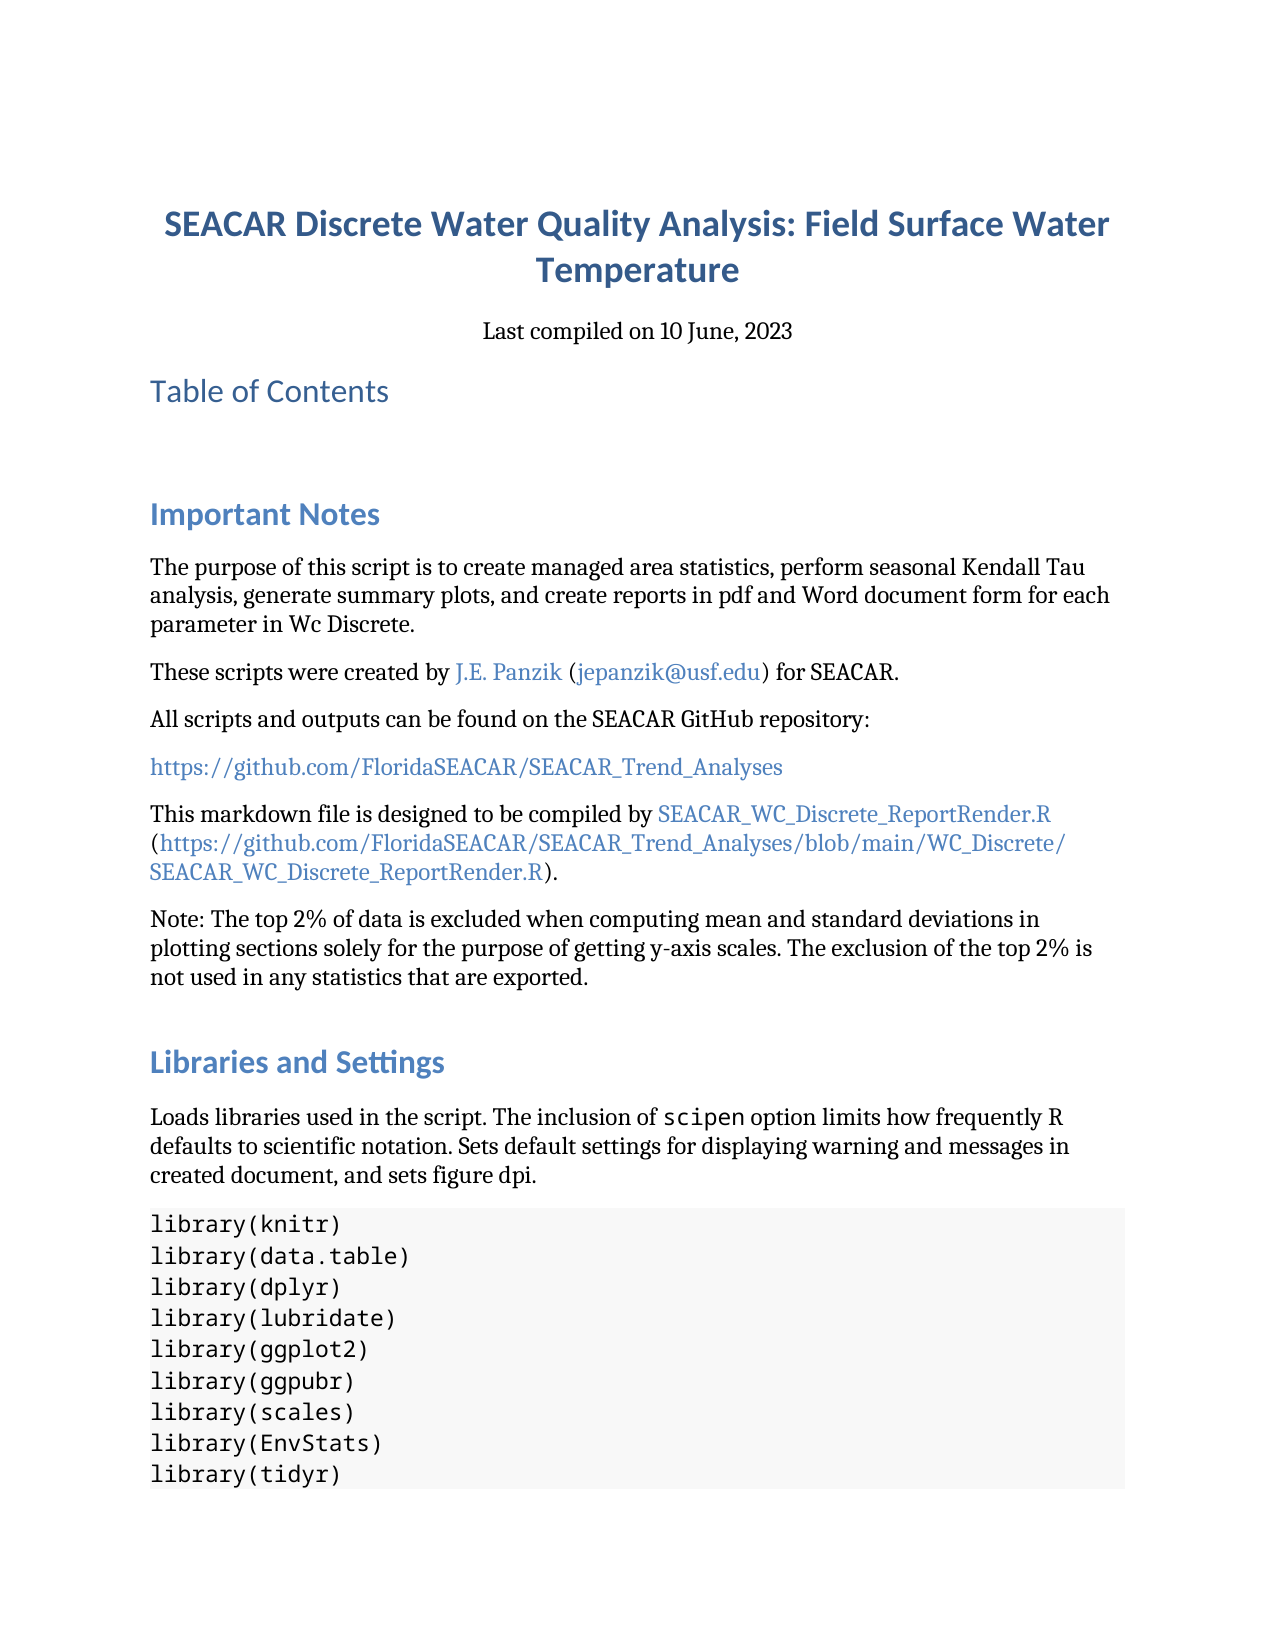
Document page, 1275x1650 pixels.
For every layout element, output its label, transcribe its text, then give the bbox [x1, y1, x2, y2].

text This markdown file is designed to be compiled by SEACAR_WC_Discrete_ReportRender.R (https://github.com/FloridaSEACAR/SEACAR_Trend_Analyses/blob/main/WC_Discrete/SEACAR_WC_Discrete_ReportRender.R). [150, 800, 1125, 886]
text https://github.com/FloridaSEACAR/SEACAR_Trend_Analyses [150, 753, 1125, 781]
text The purpose of this script is to create managed area statistics, perform seasonal Kendall Tau analysis, generate summary plots, and create reports in pdf and Word document form for each parameter in Wc Discrete. [150, 553, 1125, 639]
text Note: The top 2% of data is excluded when computing mean and standard deviations in plotting sections solely for the purpose of getting y-axis scales. The exclusion of the top 2% is not used in any statistics that are exported. [150, 905, 1125, 991]
text These scripts were created by J.E. Panzik (jepanzik@usf.edu) for SEACAR. [150, 658, 1125, 686]
text All scripts and outputs can be found on the SEACAR GitHub repository: [150, 705, 1125, 734]
text Last compiled on 10 June, 2023 [150, 317, 1125, 345]
subtitle Libraries and Settings [150, 1041, 1125, 1082]
subtitle Important Notes [150, 493, 1125, 534]
title SEACAR Discrete Water Quality Analysis: Field Surface Water Temperature [150, 200, 1125, 292]
text Loads libraries used in the script. The inclusion of scipen option limits how frequently R defaults to scientific notation. Sets default settings for displaying warning and messages in created document, and sets figure dpi. [150, 1101, 1125, 1189]
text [150, 1208, 1125, 1489]
